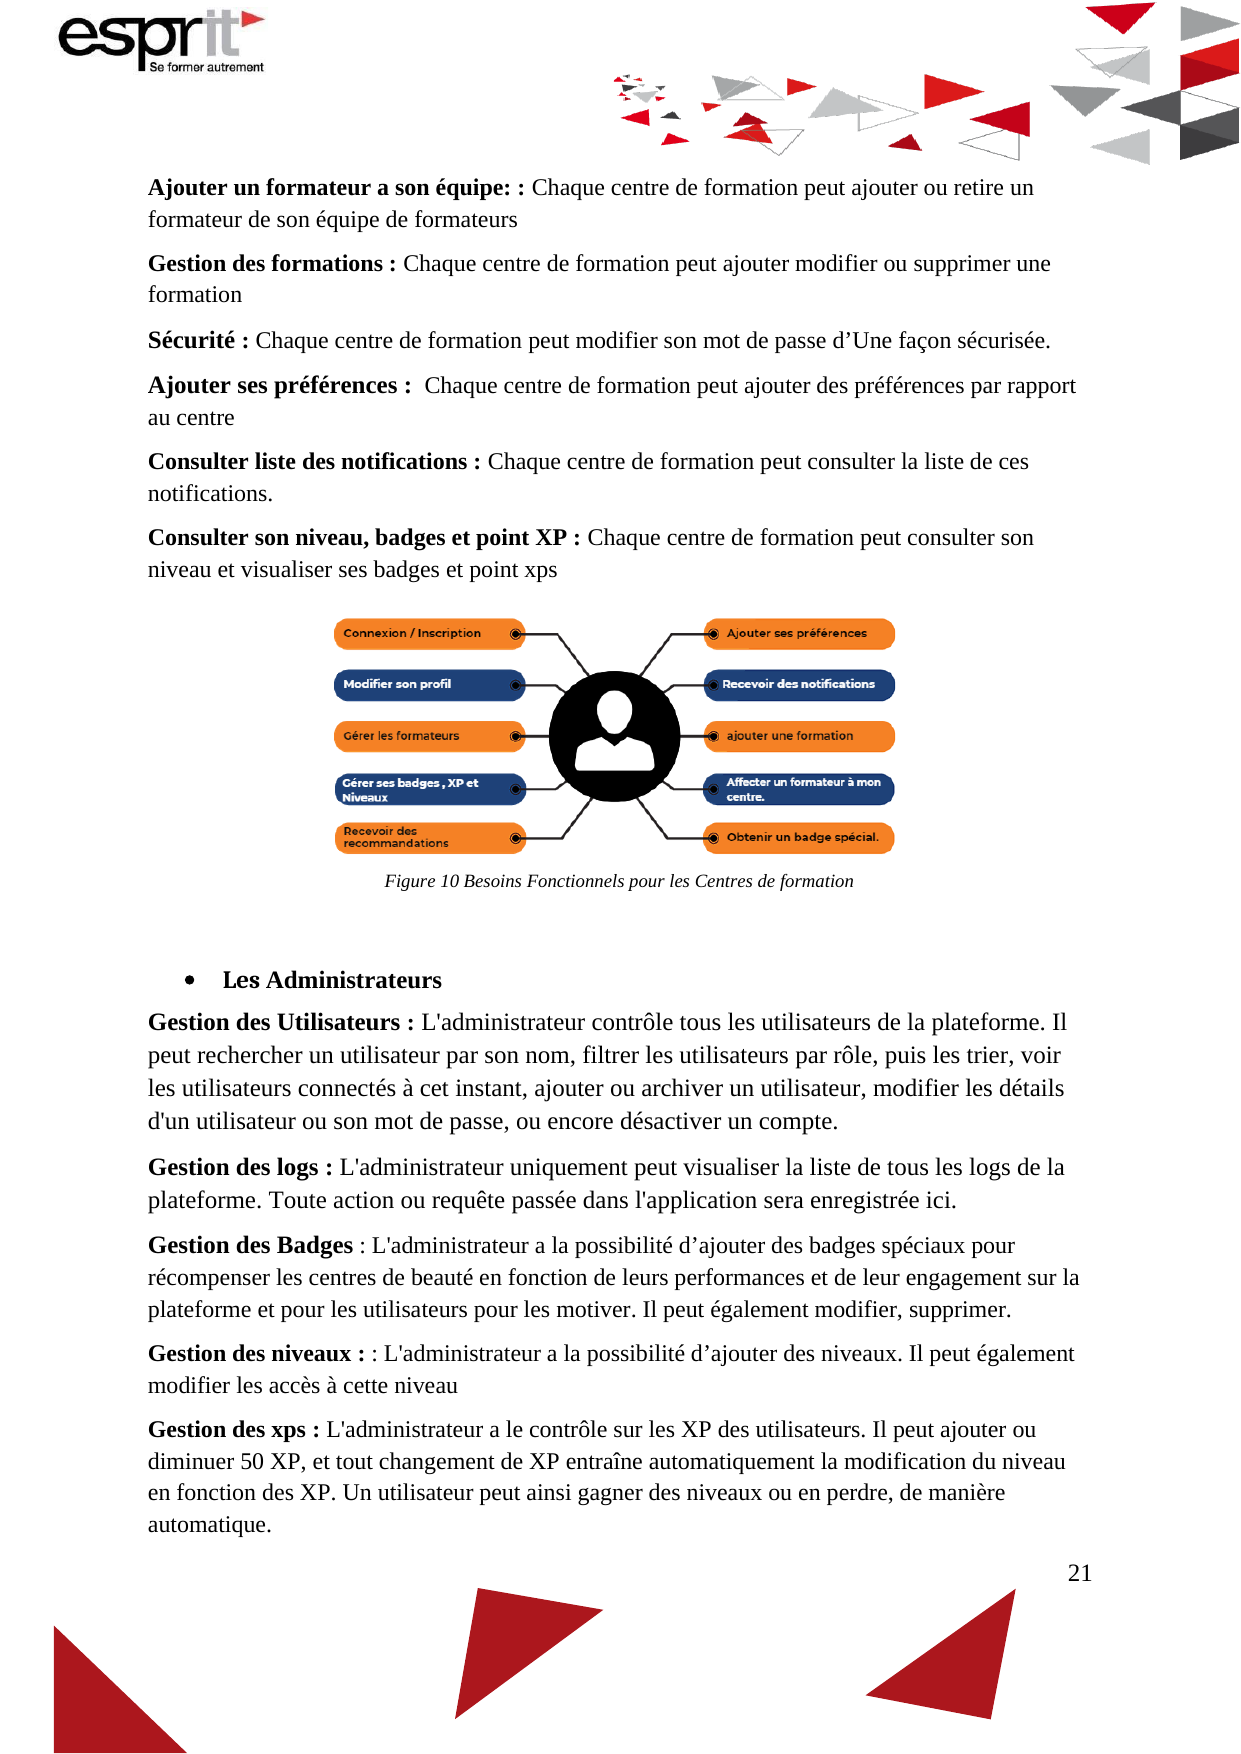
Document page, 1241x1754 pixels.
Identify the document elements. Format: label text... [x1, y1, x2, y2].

picture [325, 598, 916, 870]
text Gestion des logs : L'administrateur uniquement peut visualiser la liste de tous les logs de la plateforme. Toute action ou requête passée dans l'application sera enregistrée ici. [148, 1152, 1093, 1214]
text Figure 10 Besoins Fonctionnels pour les Centres de formation [148, 870, 1093, 892]
text Gestion des formations : Chaque centre de formation peut ajouter modifier ou supprimer une formation [148, 249, 1093, 308]
text Ajouter un formateur a son équipe: : Chaque centre de formation peut ajouter ou retire un formateur de son équipe de formateurs [148, 173, 1093, 232]
picture [613, 0, 1241, 167]
text Gestion des Utilisateurs : L'administrateur contrôle tous les utilisateurs de la plateforme. Il peut rechercher un utilisateur par son nom, filtrer les utilisateurs par rôle, puis les trier, voir les utilisateurs connectés à cet instant, ajouter ou archiver un utilisateur, modifier les détails d'un utilisateur ou son mot de passe, ou encore désactiver un compte. [148, 1007, 1093, 1135]
subtitle Les Administrateurs [185, 965, 1093, 995]
text Consulter son niveau, badges et point XP : Chaque centre de formation peut consulter son niveau et visualiser ses badges et point xps [148, 523, 1093, 582]
text Sécurité : Chaque centre de formation peut modifier son mot de passe d’Une façon sécurisée. [148, 325, 1093, 353]
picture [54, 7, 269, 75]
text Gestion des niveaux : : L'administrateur a la possibilité d’ajouter des niveaux. Il peut également modifier les accès à cette niveau [148, 1339, 1093, 1398]
text Consulter liste des notifications : Chaque centre de formation peut consulter la liste de ces notifications. [148, 447, 1093, 506]
text Gestion des xps : L'administrateur a le contrôle sur les XP des utilisateurs. Il peut ajouter ou diminuer 50 XP, et tout changement de XP entraîne automatiquement la modification du niveau en fonction des XP. Un utilisateur peut ainsi gagner des niveaux ou en perdre, de manière automatique. [148, 1415, 1093, 1538]
text Ajouter ses préférences : Chaque centre de formation peut ajouter des préférences par rapport au centre [148, 370, 1093, 431]
text Gestion des Badges : L'administrateur a la possibilité d’ajouter des badges spéciaux pour récompenser les centres de beauté en fonction de leurs performances et de leur engagement sur la plateforme et pour les utilisateurs pour les motiver. Il peut également modifier, supprimer. [148, 1231, 1093, 1323]
